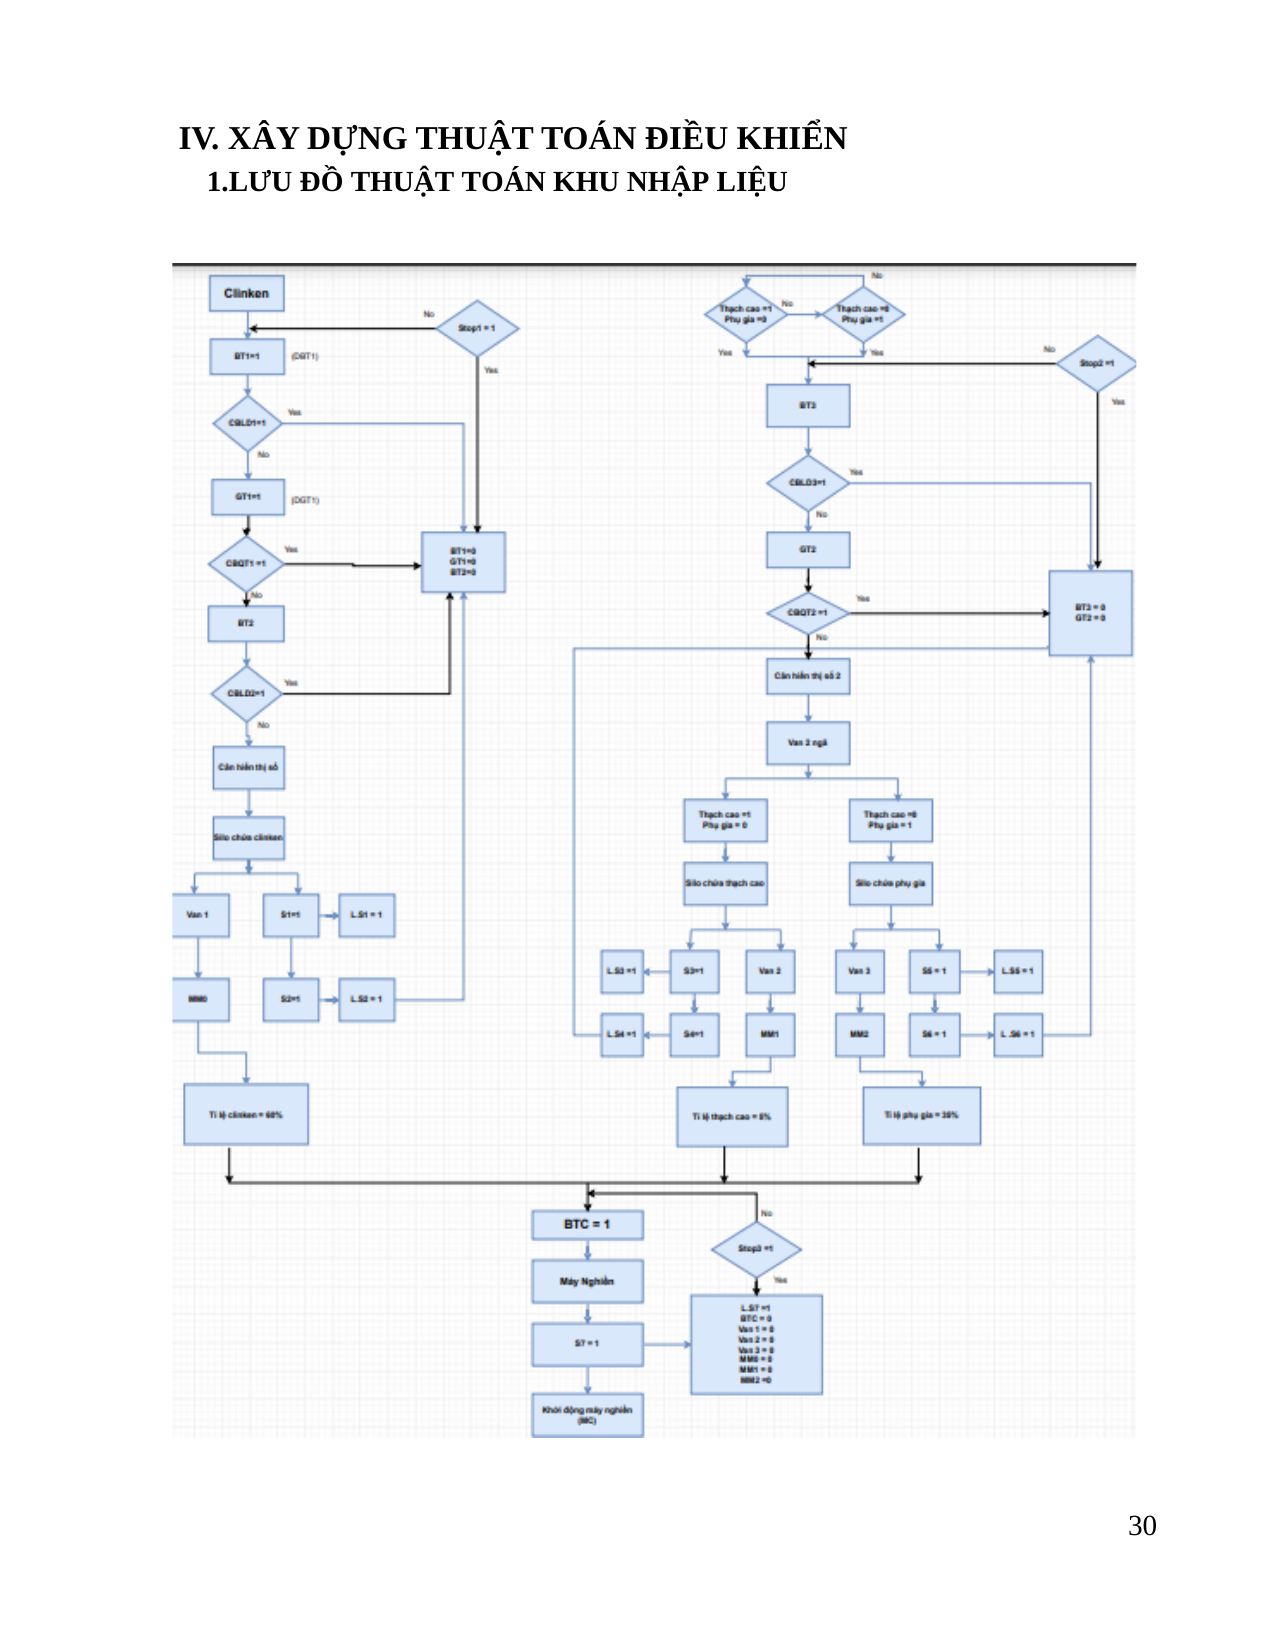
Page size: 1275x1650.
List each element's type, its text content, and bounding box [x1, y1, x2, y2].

picture [171, 263, 1137, 1436]
subtitle 1.lưu đồ thuật toán khu nhập liệu [195, 164, 1157, 197]
subtitle iV. Xây dựng thuật toán điều khiển [177, 118, 1157, 156]
